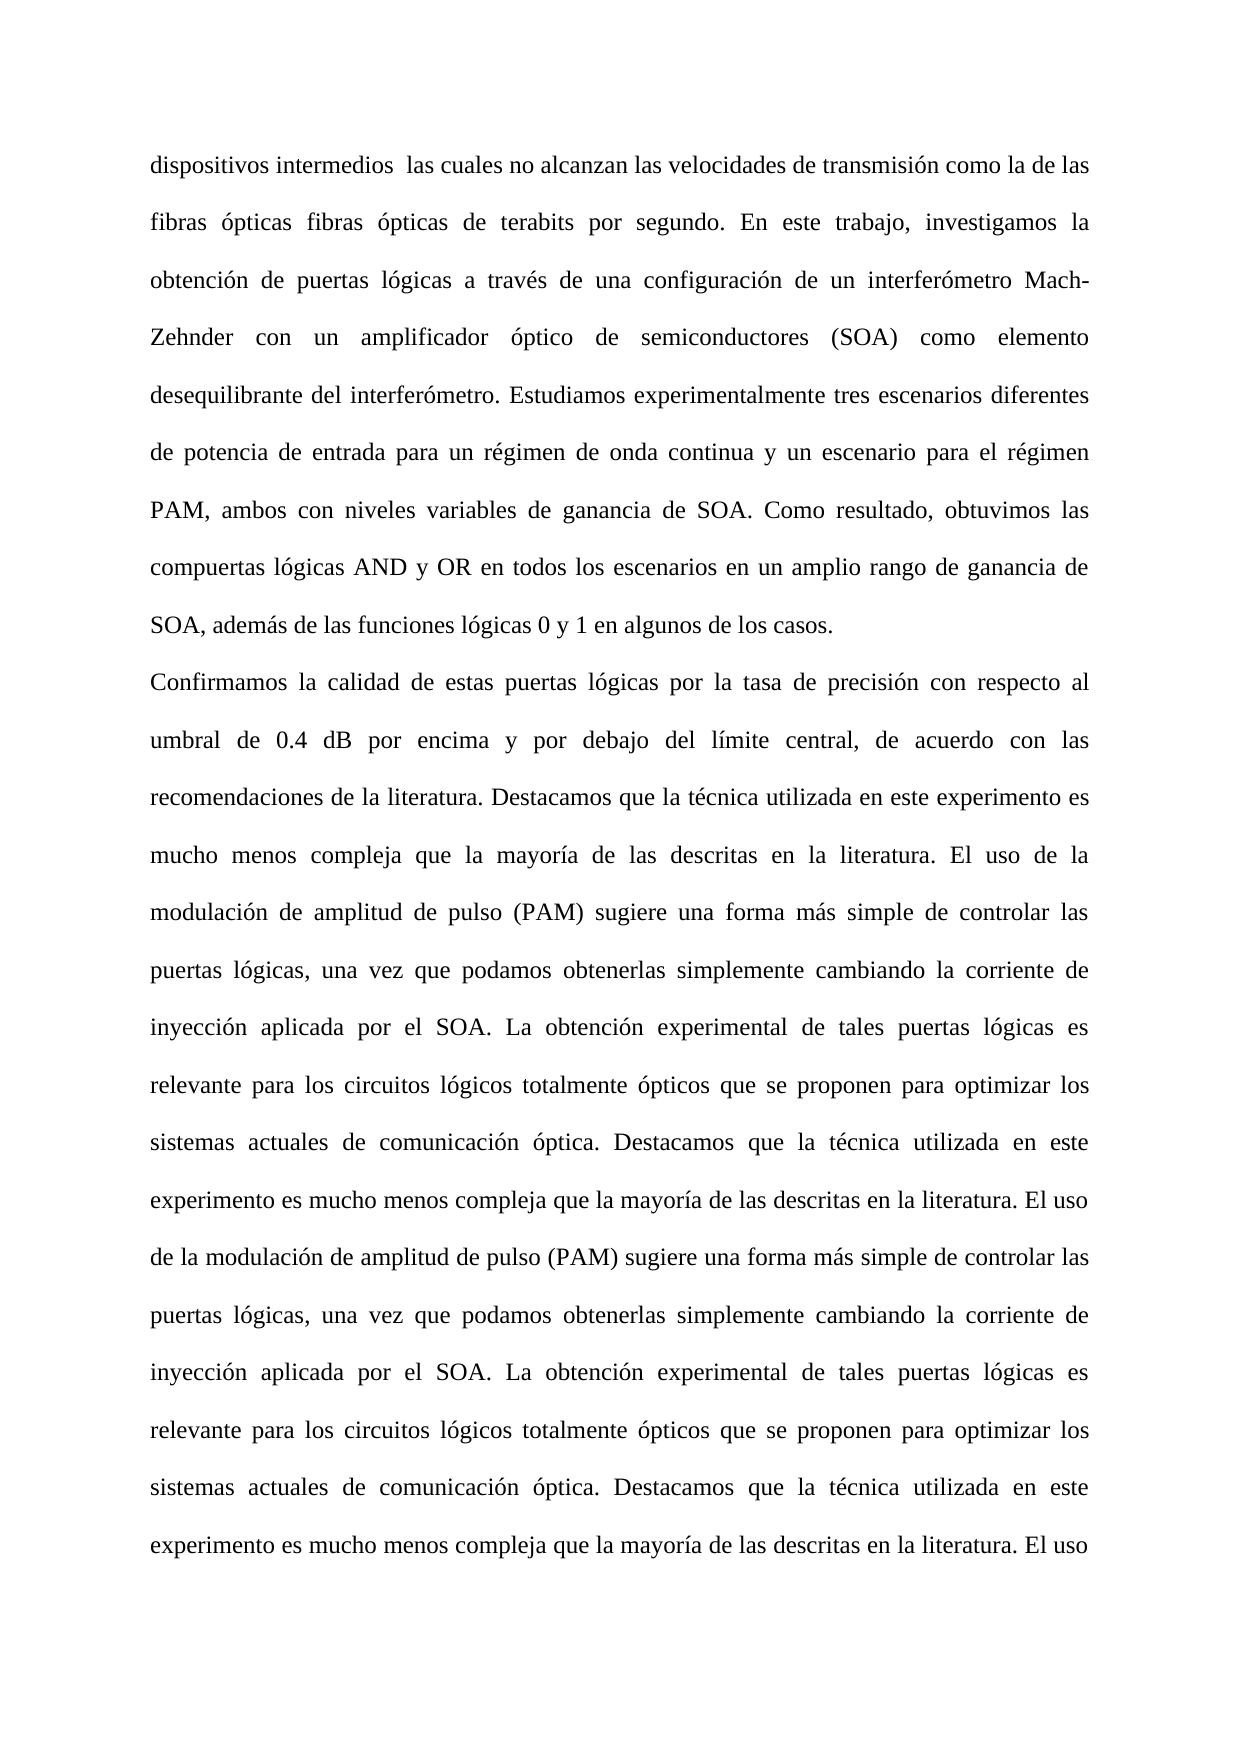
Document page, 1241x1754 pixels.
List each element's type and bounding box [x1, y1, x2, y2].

text [150, 150, 1090, 639]
text [150, 667, 1090, 1559]
